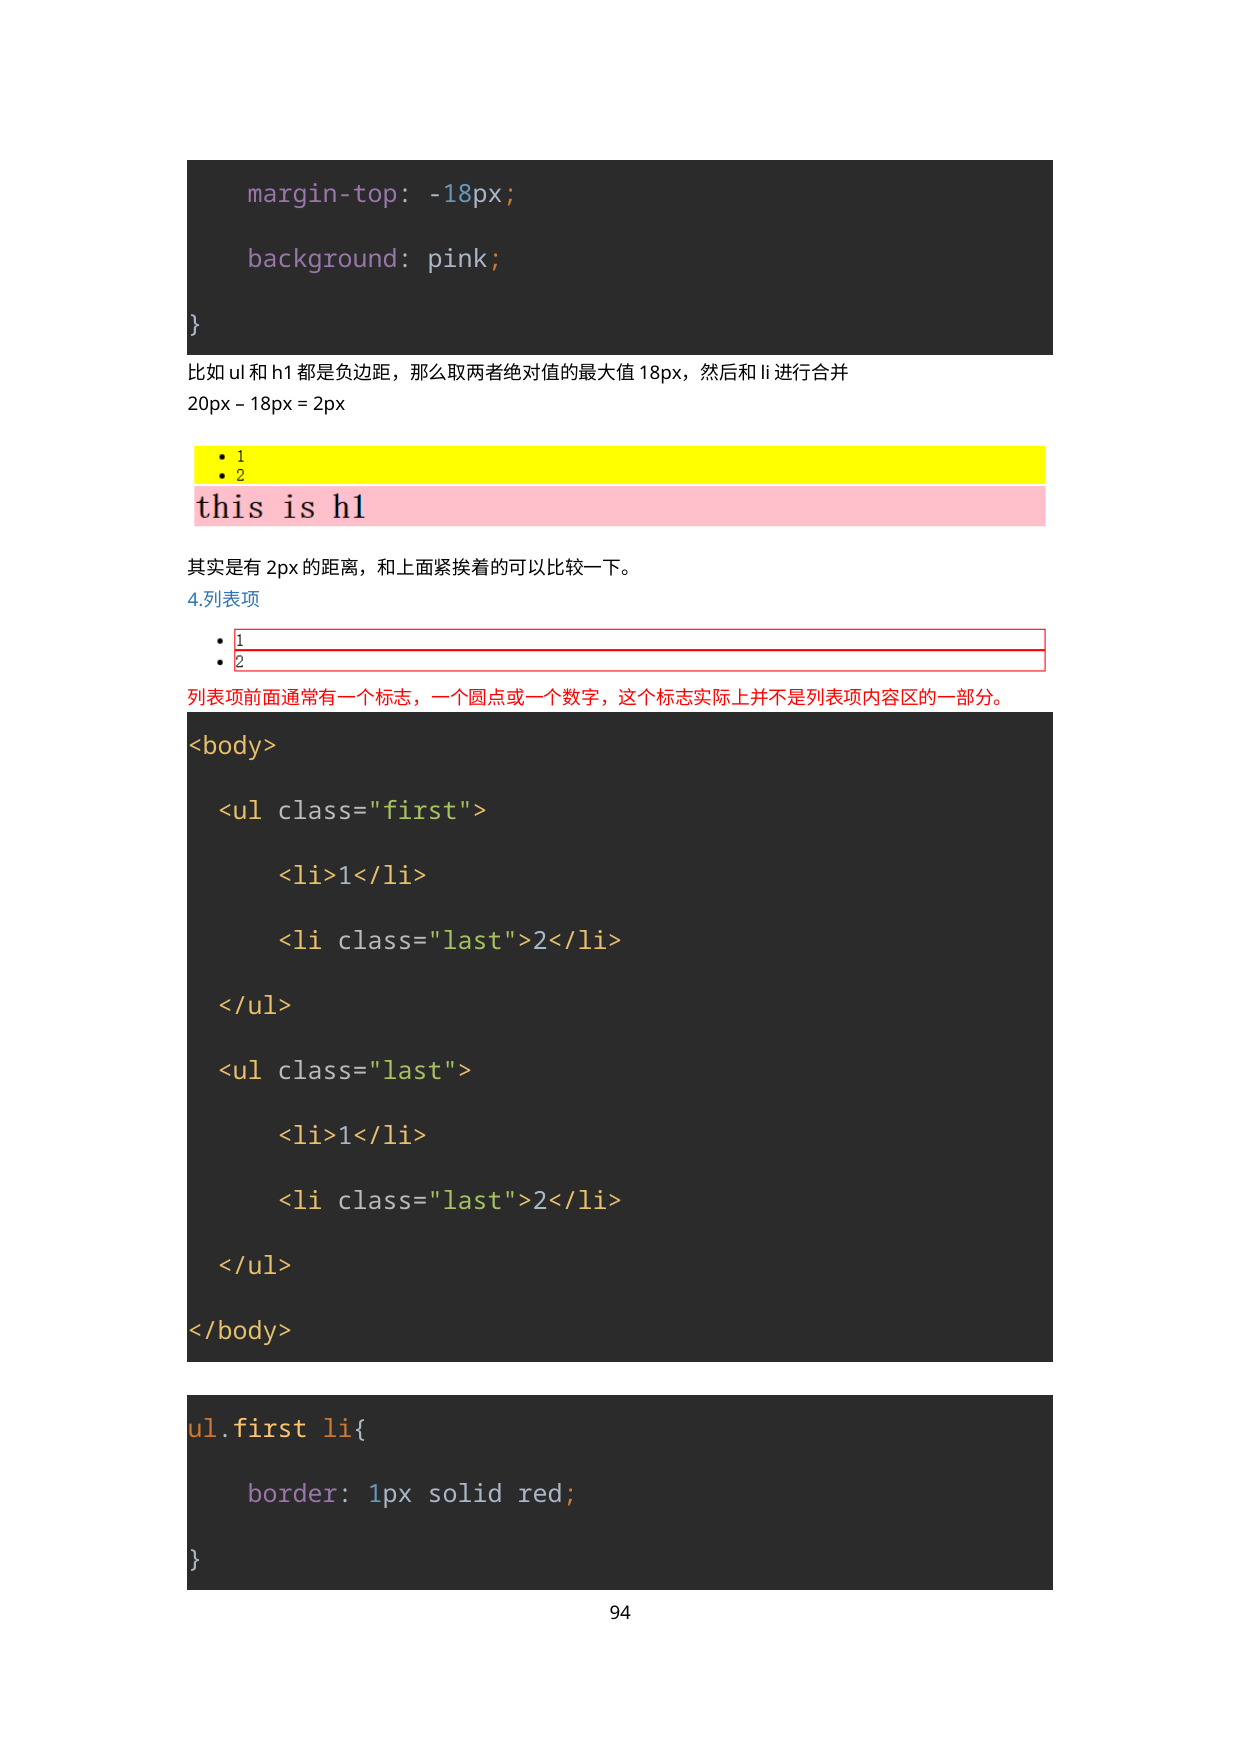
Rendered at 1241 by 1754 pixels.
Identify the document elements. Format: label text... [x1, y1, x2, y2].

picture [187, 616, 1053, 679]
text 列表项前面通常有一个标志，一个圆点或一个数字，这个标志实际上并不是列表项内容区的一部分。 [187, 680, 1053, 712]
picture [187, 431, 1053, 539]
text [187, 160, 1053, 355]
text 4.列表项 [187, 582, 1053, 615]
text <body> <ul class="first"> <li>1</li> <li class="last">2</li> </ul> <ul class="last"> <li>1</li> <li class="last">2</li> </ul> </body> [187, 712, 1053, 1362]
text 其实是有2px的距离，和上面紧挨着的可以比较一下。 [187, 550, 1053, 582]
text 比如ul和h1都是负边距，那么取两者绝对值的最大值18px，然后和li进行合并 [187, 355, 1053, 387]
text 20px – 18px = 2px [187, 387, 1053, 420]
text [187, 1395, 1053, 1590]
